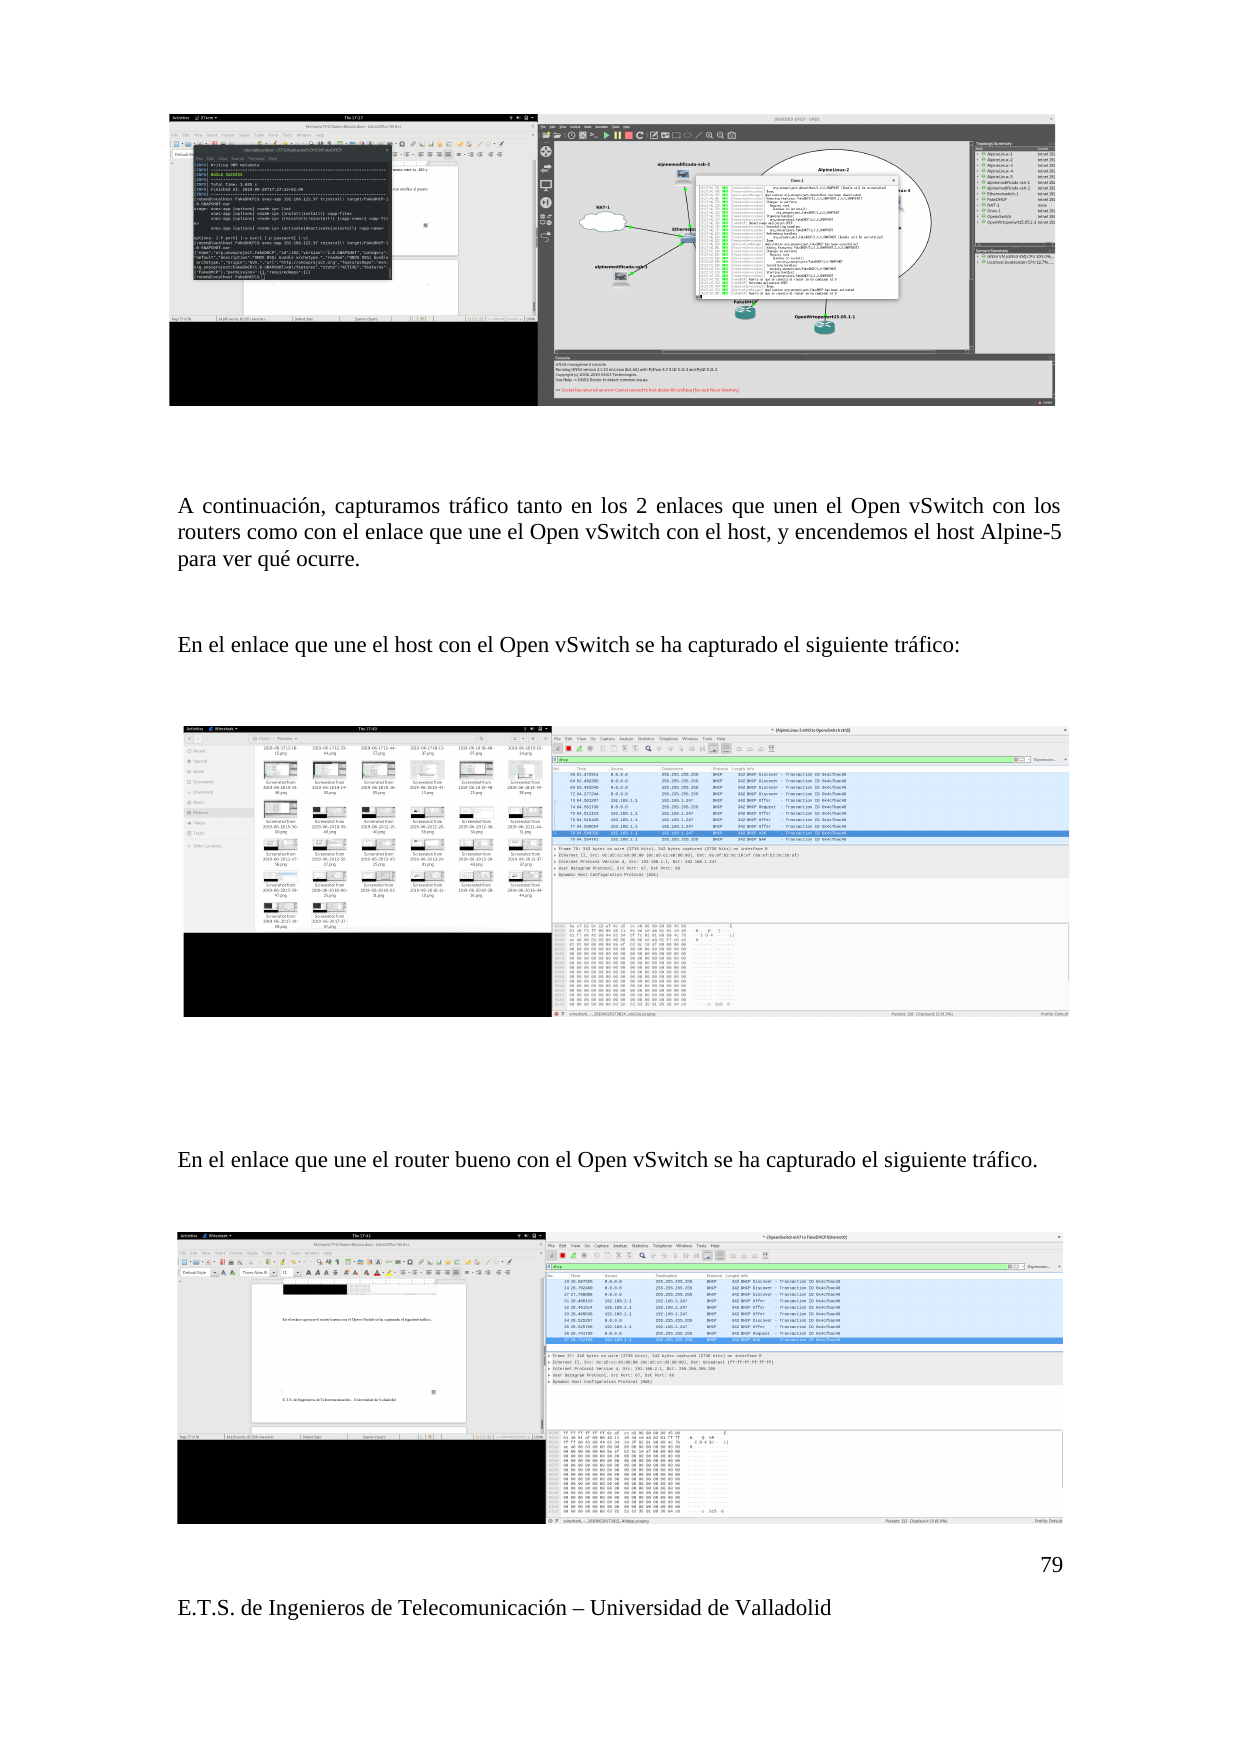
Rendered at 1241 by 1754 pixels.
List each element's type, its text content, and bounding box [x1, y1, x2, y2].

text A continuación, capturamos tráfico tanto en los 2 enlaces que unen el Open vSwitch con los routers como con el enlace que une el Open vSwitch con el host, y encendemos el host Alpine-5 para ver qué ocurre. [177, 492, 1063, 571]
text En el enlace que une el router bueno con el Open vSwitch se ha capturado el siguiente tráfico. [177, 1146, 1063, 1172]
picture [169, 114, 1056, 406]
text En el enlace que une el host con el Open vSwitch se ha capturado el siguiente tráfico: [177, 631, 1063, 657]
picture [183, 726, 1070, 1017]
picture [177, 1232, 1063, 1524]
